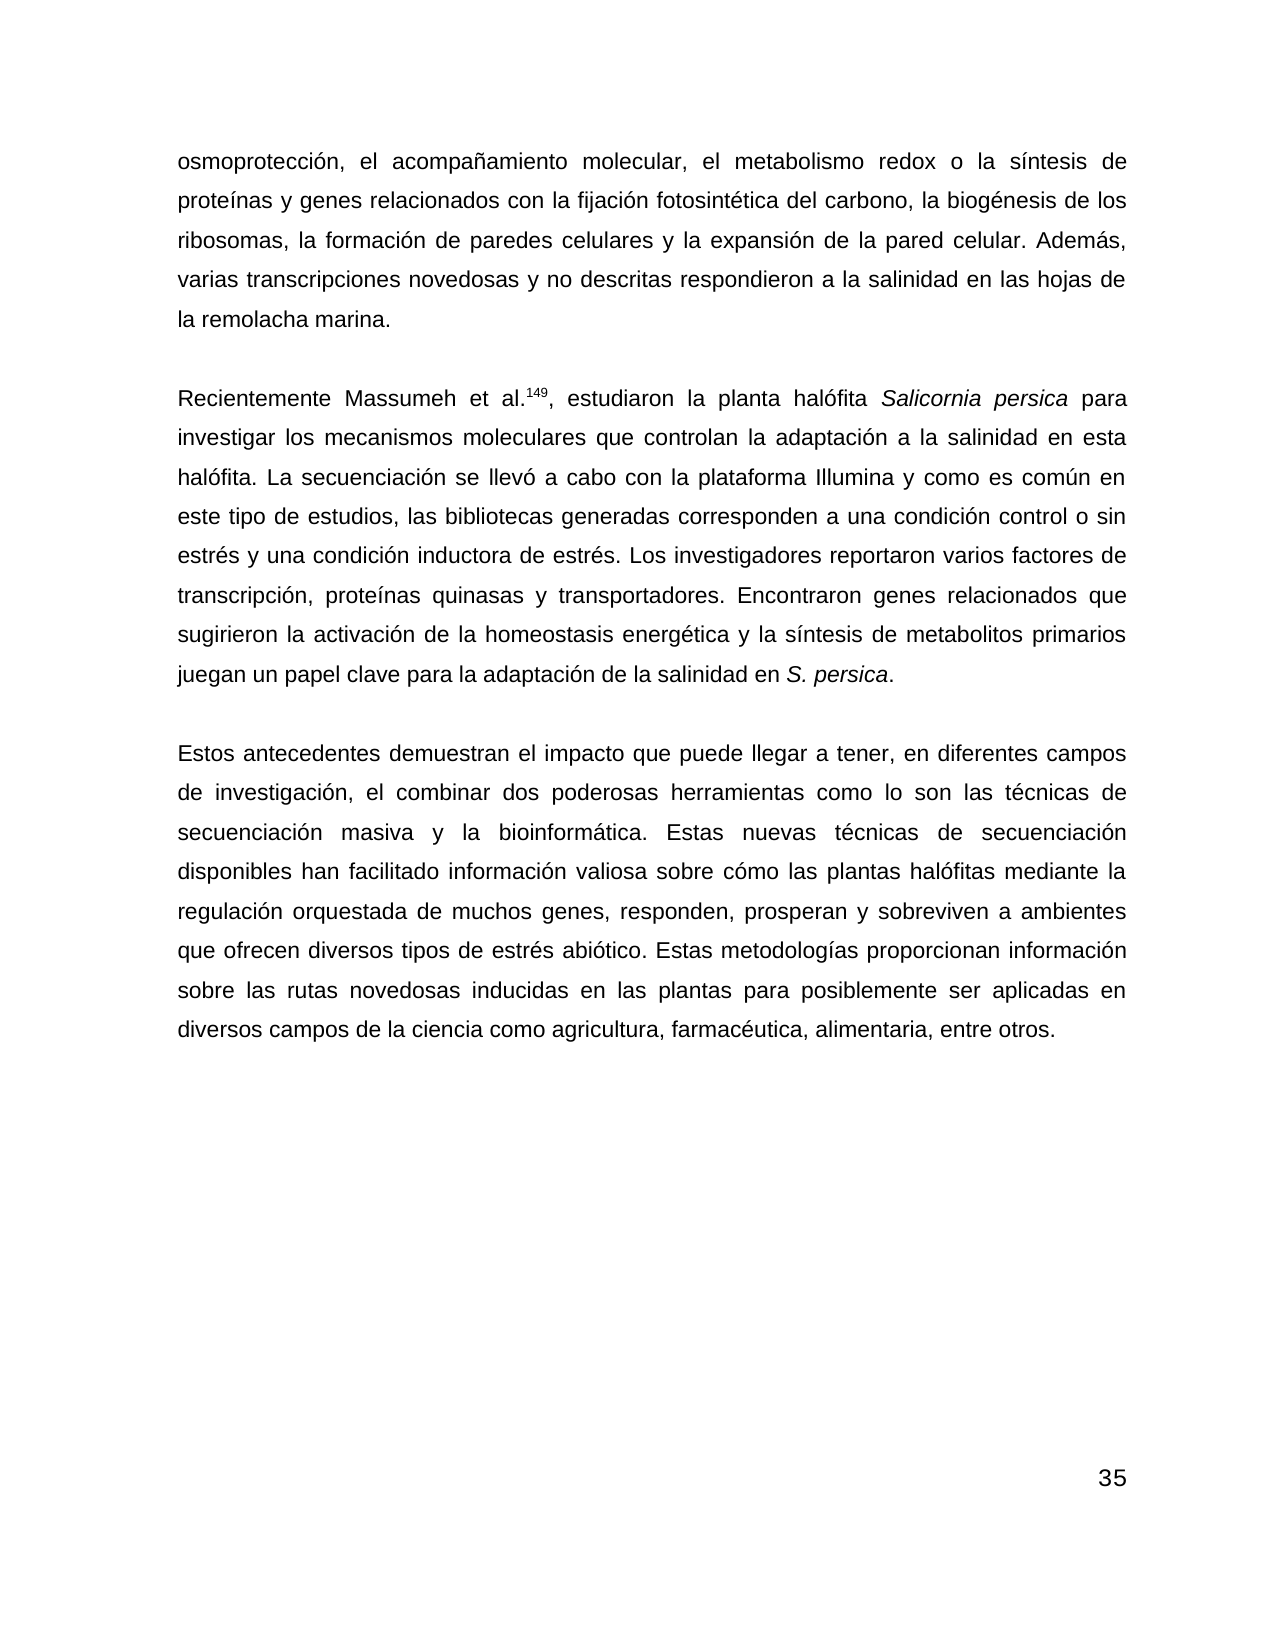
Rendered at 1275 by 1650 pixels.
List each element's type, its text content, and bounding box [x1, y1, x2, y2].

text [177, 148, 1127, 332]
text Estos antecedentes demuestran el impacto que puede llegar a tener, en diferentes campos de investigación, el combinar dos poderosas herramientas como lo son las técnicas de secuenciación masiva y la bioinformática. Estas nuevas técnicas de secuenciación disponibles han facilitado información valiosa sobre cómo las plantas halófitas mediante la regulación orquestada de muchos genes, responden, prosperan y sobreviven a ambientes que ofrecen diversos tipos de estrés abiótico. Estas metodologías proporcionan información sobre las rutas novedosas inducidas en las plantas para posiblemente ser aplicadas en diversos campos de la ciencia como agricultura, farmacéutica, alimentaria, entre otros. [177, 740, 1127, 1043]
text Recientemente Massumeh et al.149, estudiaron la planta halófita Salicornia persica para investigar los mecanismos moleculares que controlan la adaptación a la salinidad en esta halófita. La secuenciación se llevó a cabo con la plataforma Illumina y como es común en este tipo de estudios, las bibliotecas generadas corresponden a una condición control o sin estrés y una condición inductora de estrés. Los investigadores reportaron varios factores de transcripción, proteínas quinasas y transportadores. Encontraron genes relacionados que sugirieron la activación de la homeostasis energética y la síntesis de metabolitos primarios juegan un papel clave para la adaptación de la salinidad en S. persica. [177, 384, 1127, 687]
